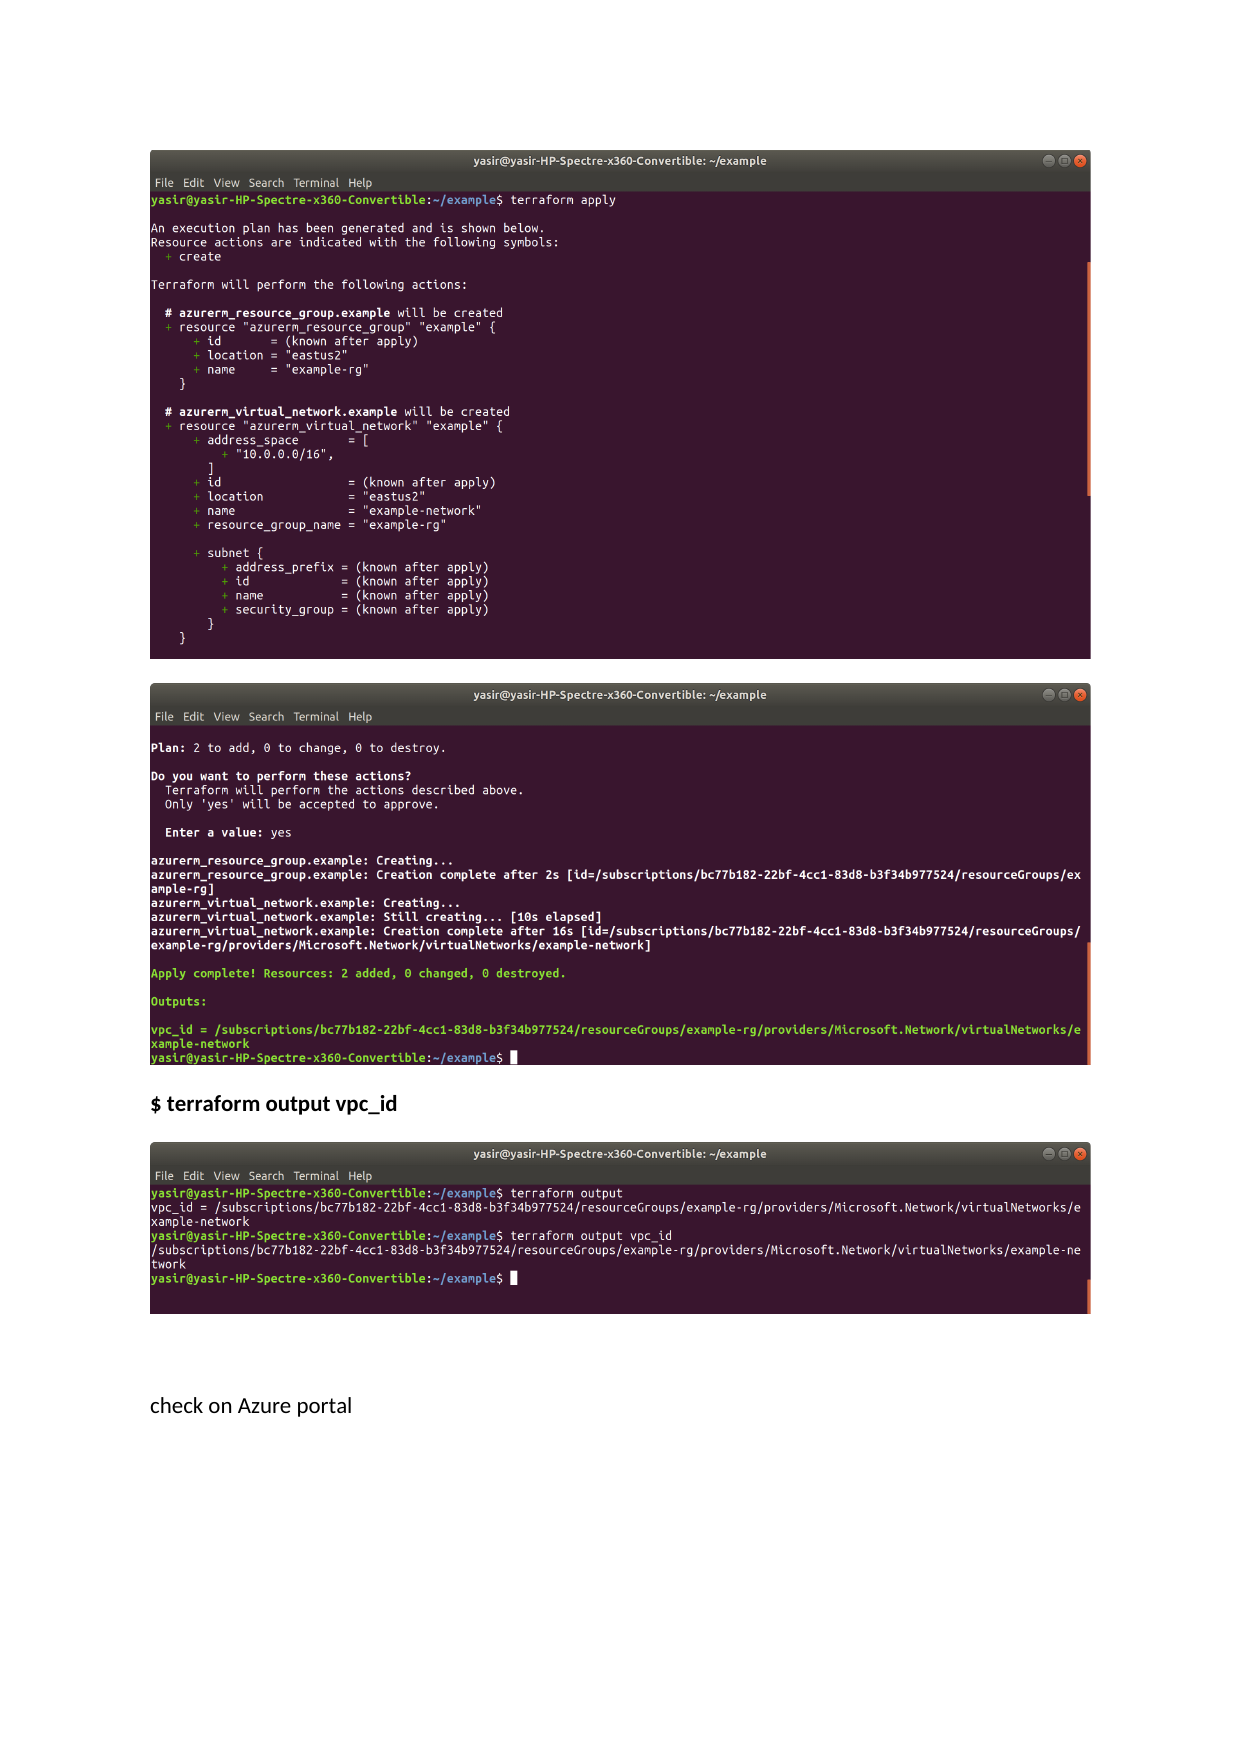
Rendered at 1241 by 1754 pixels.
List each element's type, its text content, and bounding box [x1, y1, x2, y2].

text $ terraform output vpc_id [150, 1089, 1090, 1118]
picture [150, 683, 1091, 1065]
picture [150, 1142, 1091, 1314]
picture [150, 150, 1091, 659]
text check on Azure portal [150, 1391, 1090, 1419]
